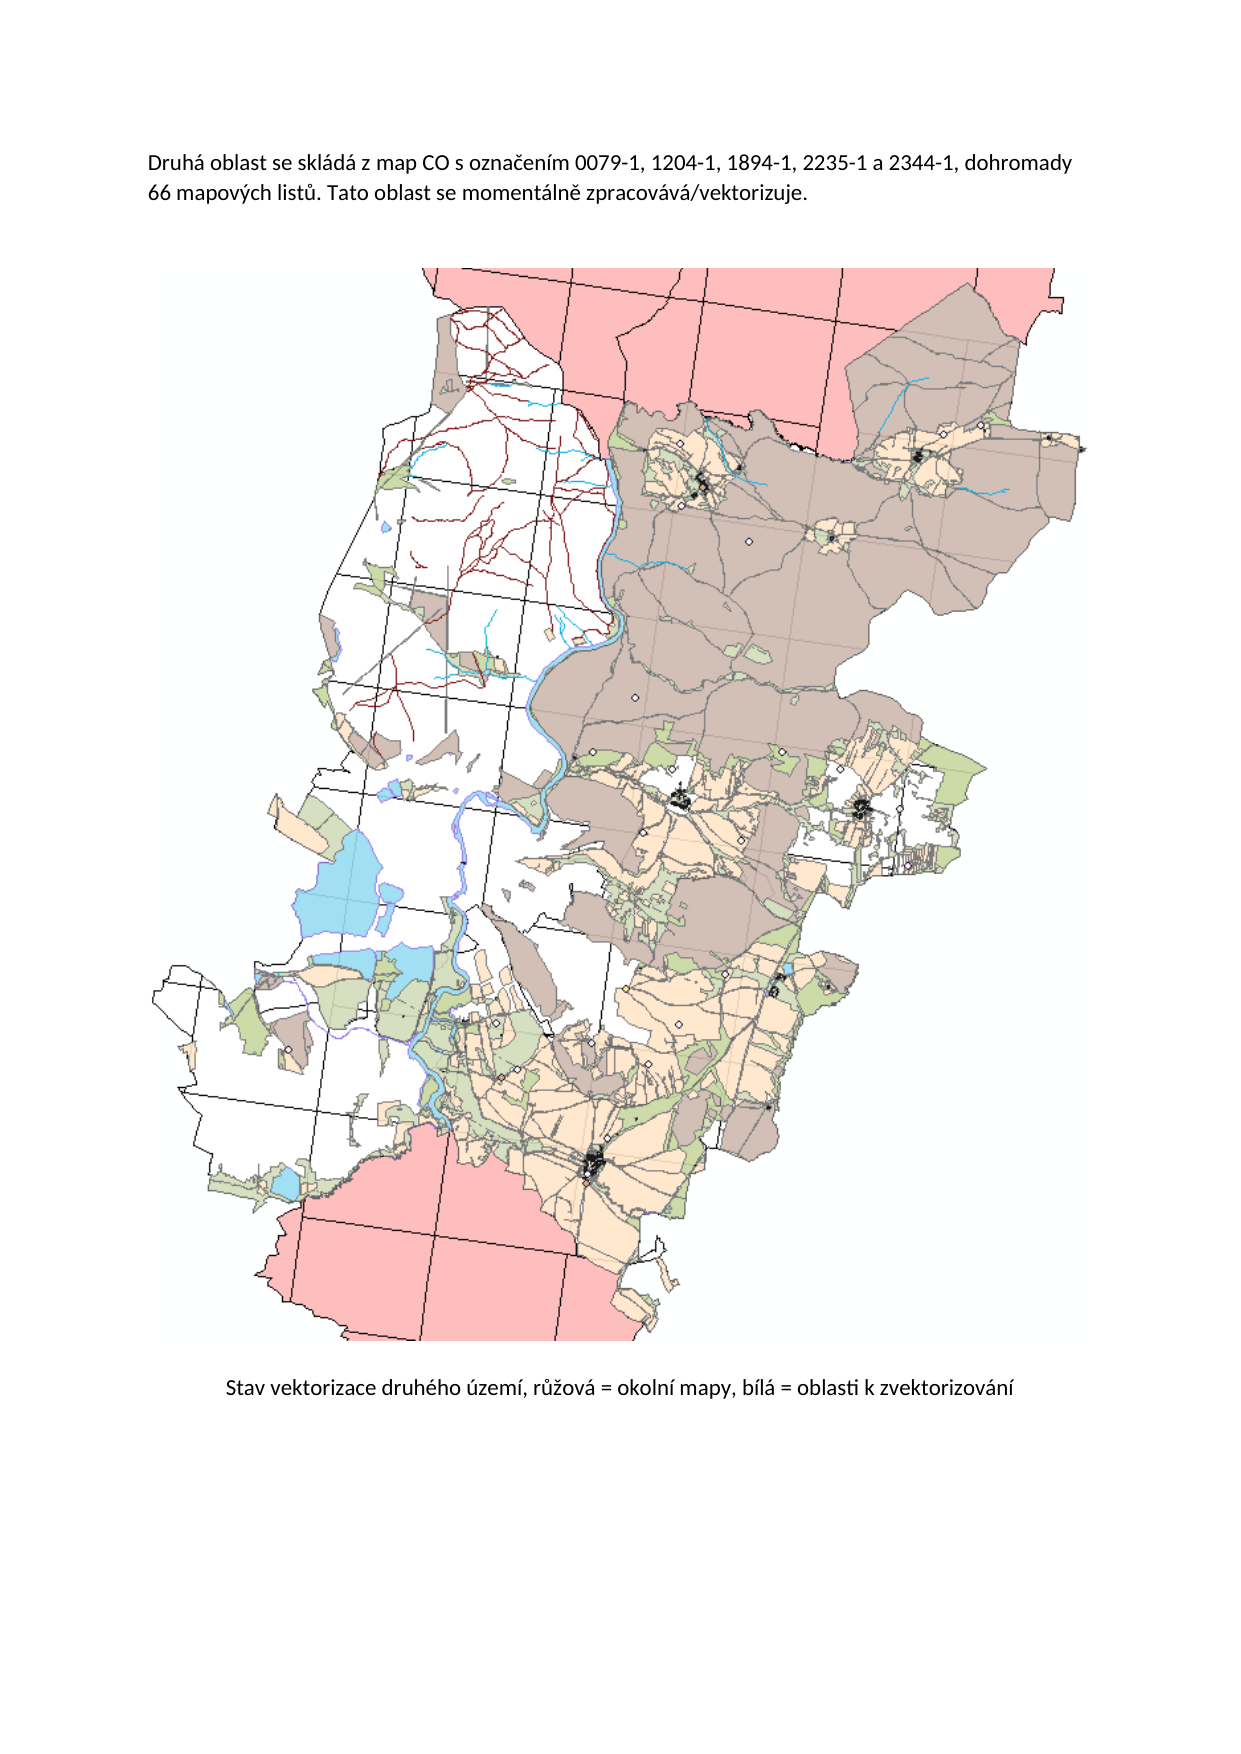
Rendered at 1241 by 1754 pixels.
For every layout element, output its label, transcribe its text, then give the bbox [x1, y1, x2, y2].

picture [147, 268, 1092, 1341]
text Druhá oblast se skládá z map CO s označením 0079-1, 1204-1, 1894-1, 2235-1 a 2344-1, dohromady 66 mapových listů. Tato oblast se momentálně zpracovává/vektorizuje. [148, 148, 1093, 206]
text Stav vektorizace druhého území, růžová = okolní mapy, bílá = oblasti k zvektorizování [148, 1373, 1093, 1401]
